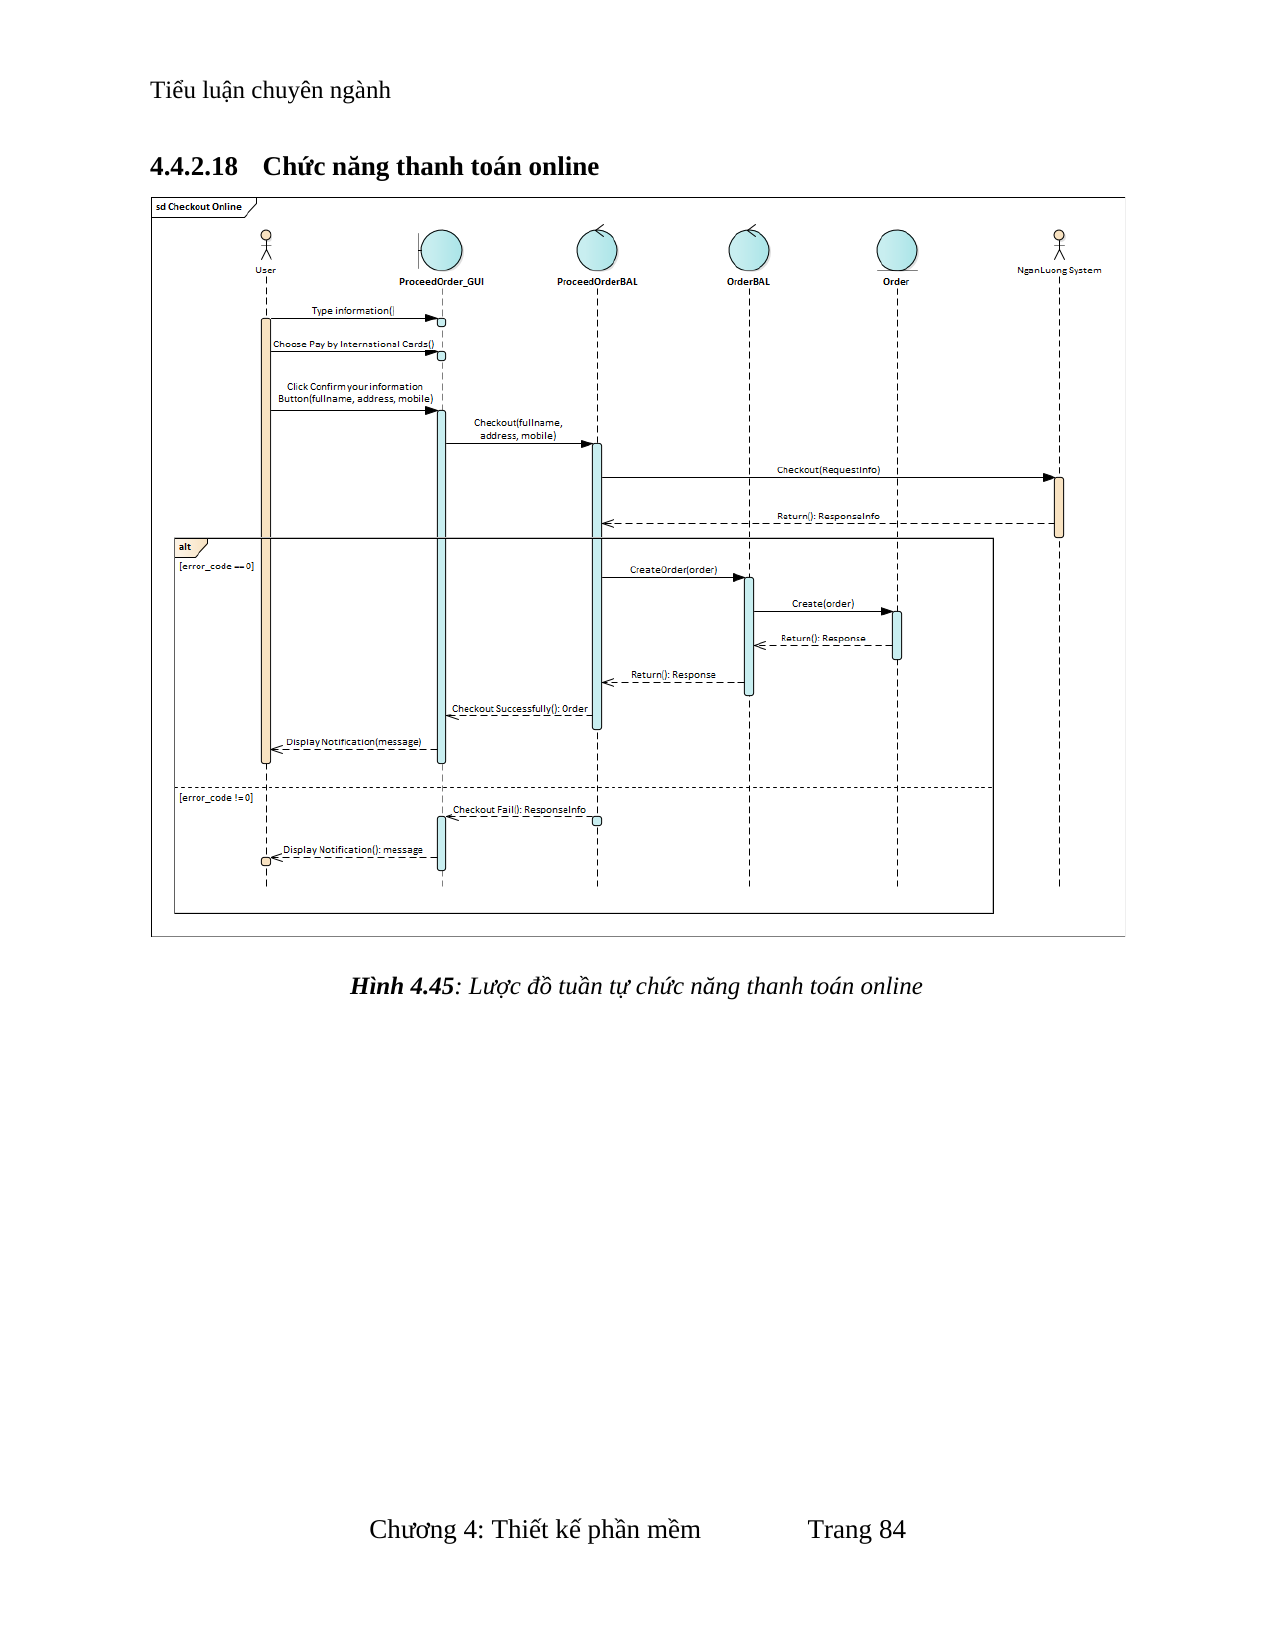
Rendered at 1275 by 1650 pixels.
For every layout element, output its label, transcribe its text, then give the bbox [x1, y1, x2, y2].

text Hình 4.45: Lược đồ tuần tự chức năng thanh toán online [150, 971, 1125, 1000]
subtitle Chức năng thanh toán online [150, 150, 1125, 181]
picture [150, 196, 1125, 937]
